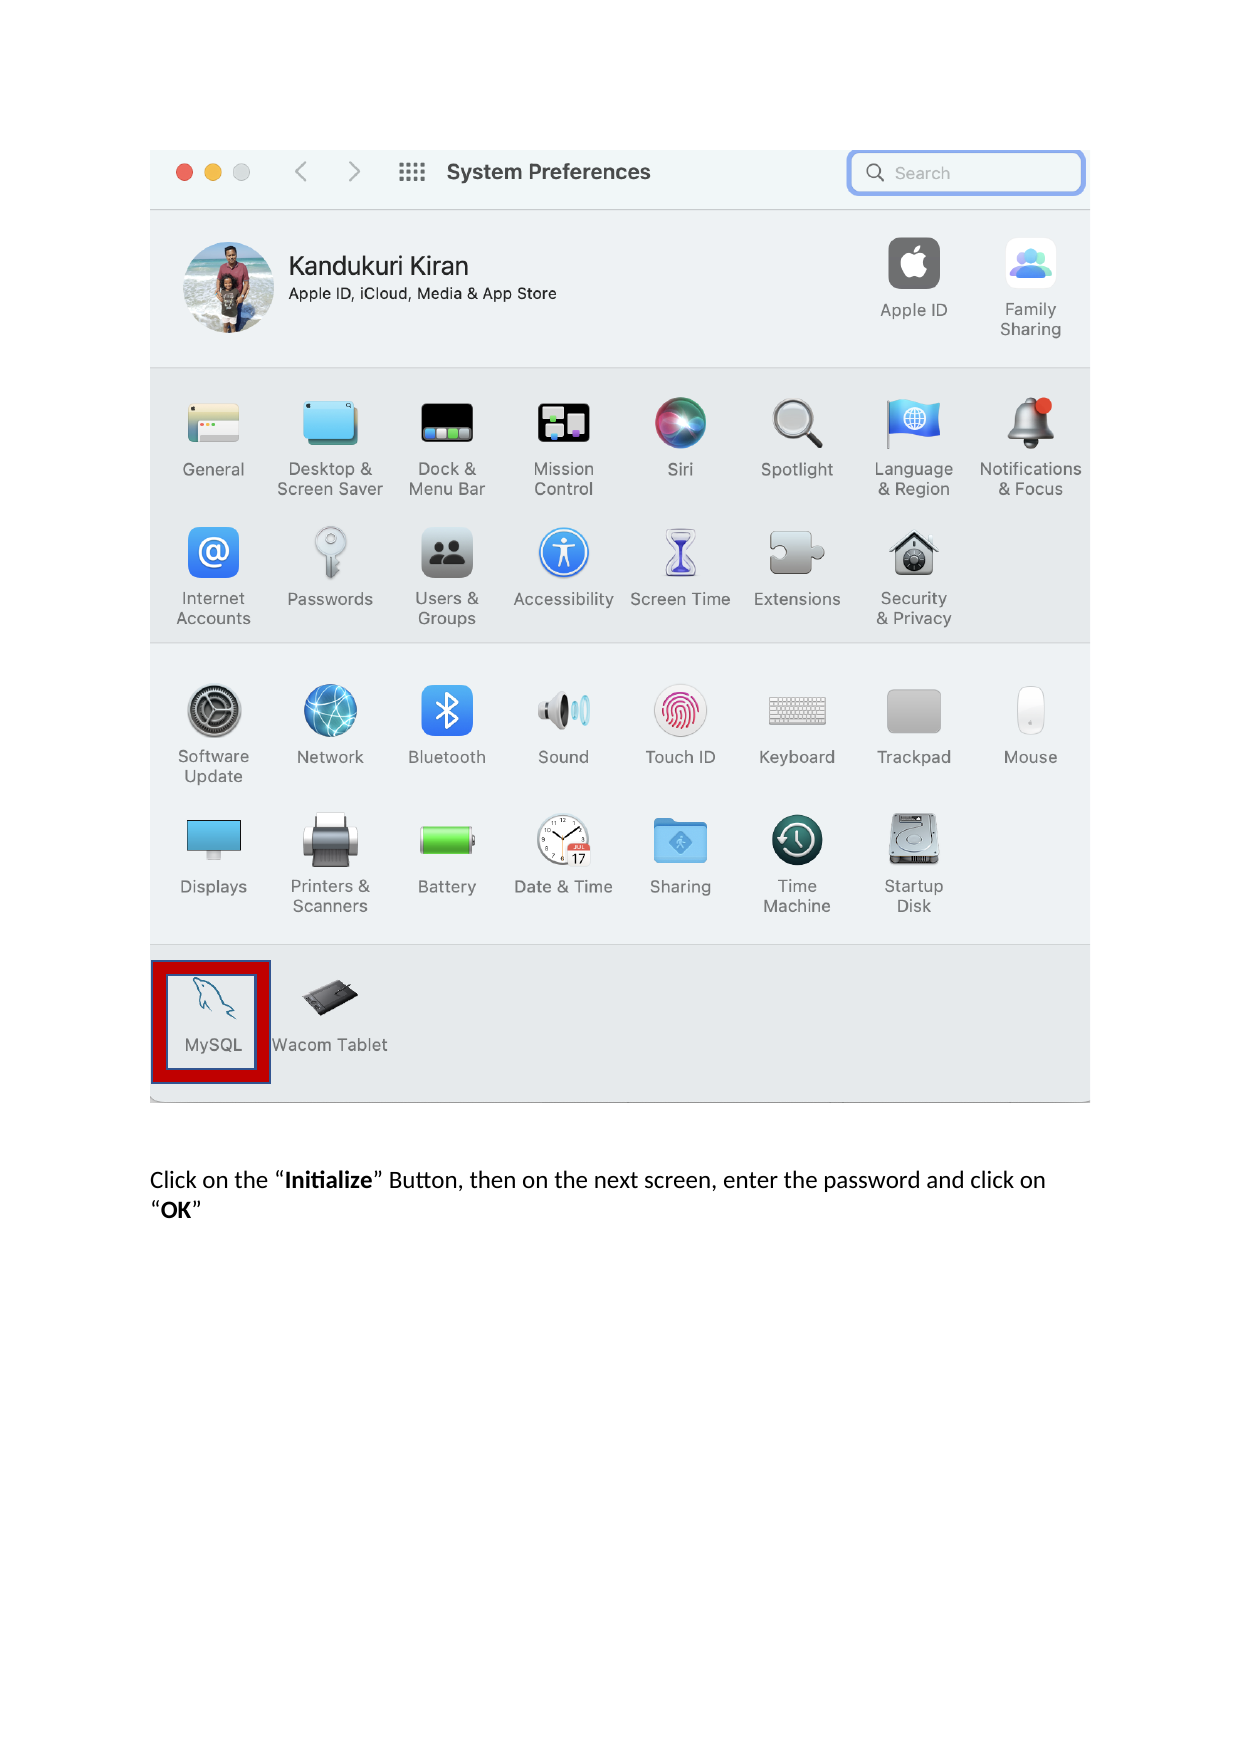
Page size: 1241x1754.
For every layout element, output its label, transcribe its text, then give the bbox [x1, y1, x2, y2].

picture [150, 150, 1091, 1103]
text Click on the “Initialize” Button, then on the next screen, enter the password and click on “OK” [150, 1164, 1090, 1225]
